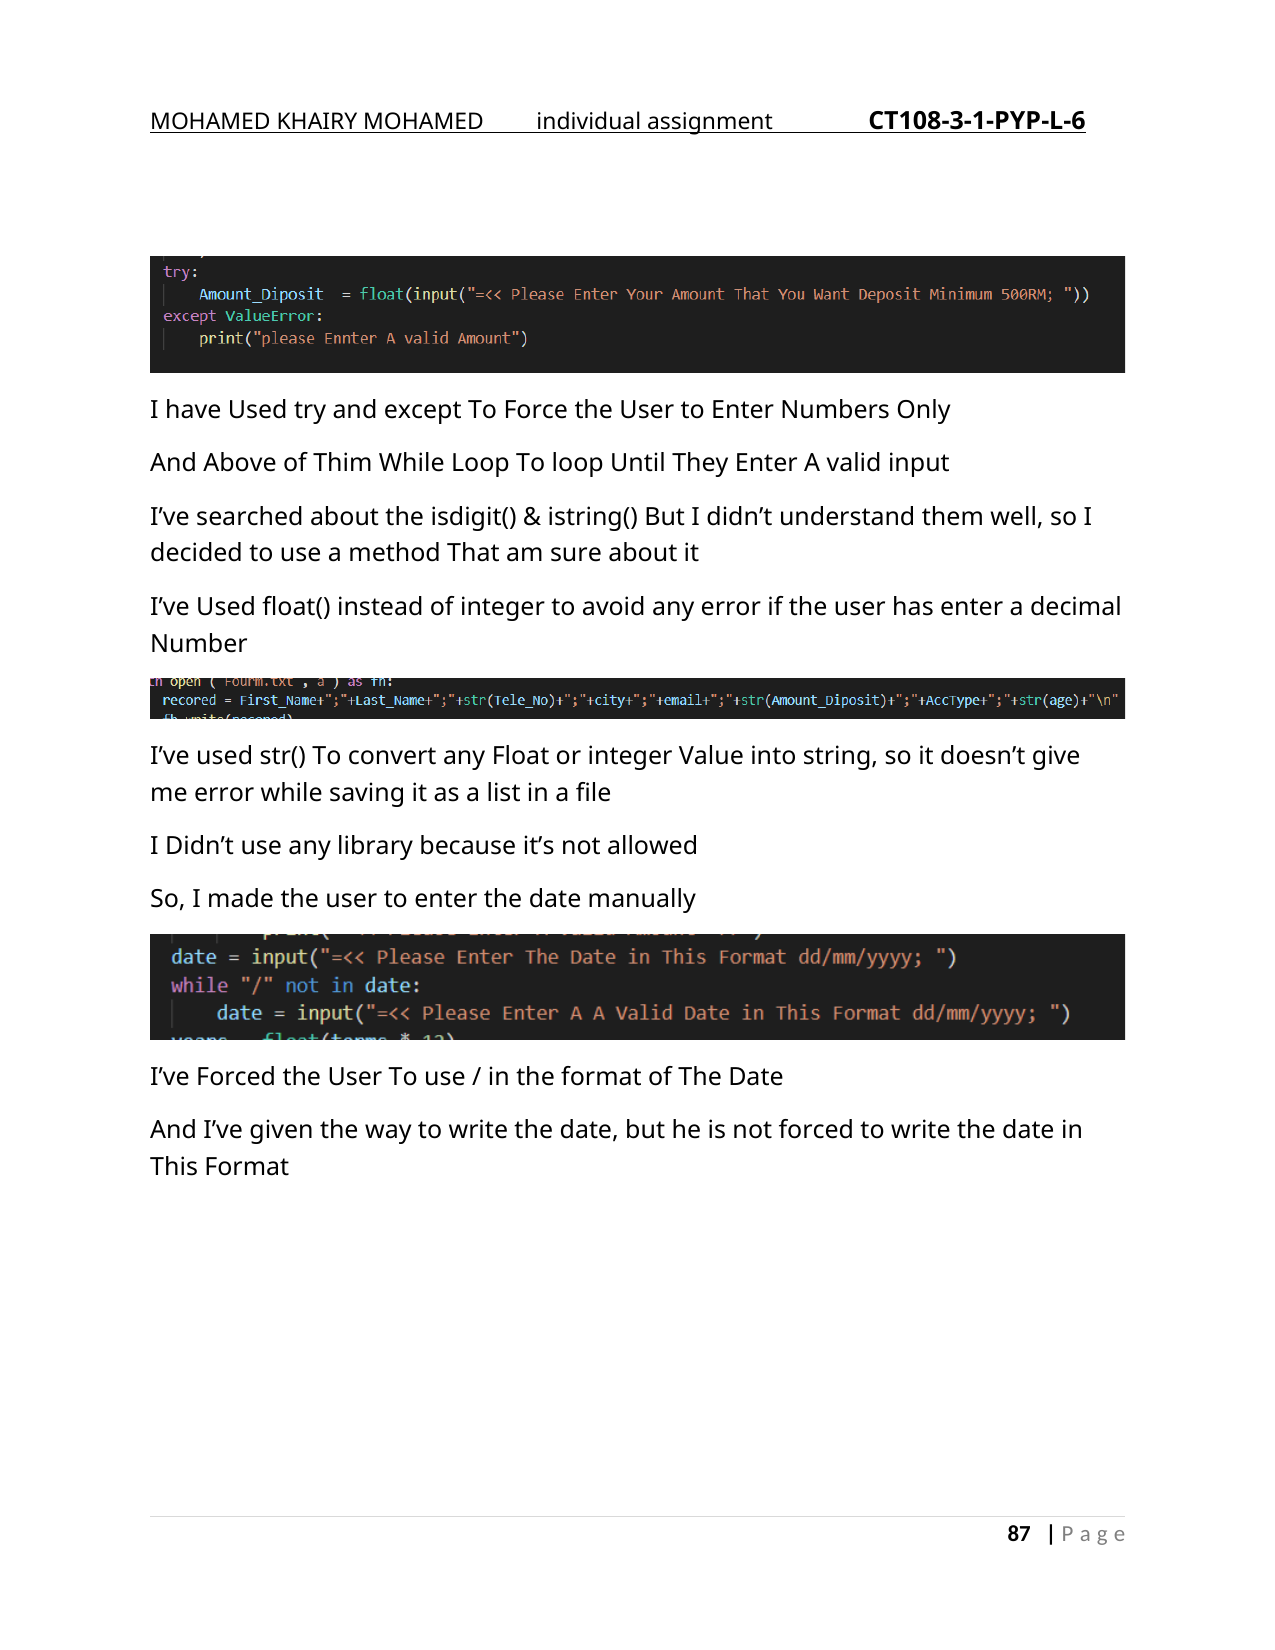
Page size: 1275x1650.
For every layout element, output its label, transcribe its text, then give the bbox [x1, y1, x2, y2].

picture [150, 934, 1125, 1040]
text And Above of Thim While Loop To loop Until They Enter A valid input [150, 445, 1125, 479]
picture [150, 678, 1125, 719]
text I’ve Forced the User To use / in the format of The Date [150, 1059, 1125, 1093]
text I Didn’t use any library because it’s not allowed [150, 828, 1125, 862]
text I’ve Used float() instead of integer to avoid any error if the user has enter a decimal Number [150, 588, 1125, 659]
text So, I made the user to enter the date manually [150, 881, 1125, 915]
text And I’ve given the way to write the date, but he is not forced to write the date in This Format [150, 1112, 1125, 1183]
text I have Used try and except To Force the User to Enter Numbers Only [150, 391, 1125, 425]
text I’ve used str() To convert any Float or integer Value into string, so it doesn’t give me error while saving it as a list in a file [150, 737, 1125, 808]
text I’ve searched about the isdigit() & istring() But I didn’t understand them well, so I decided to use a method That am sure about it [150, 498, 1125, 569]
picture [150, 256, 1125, 373]
